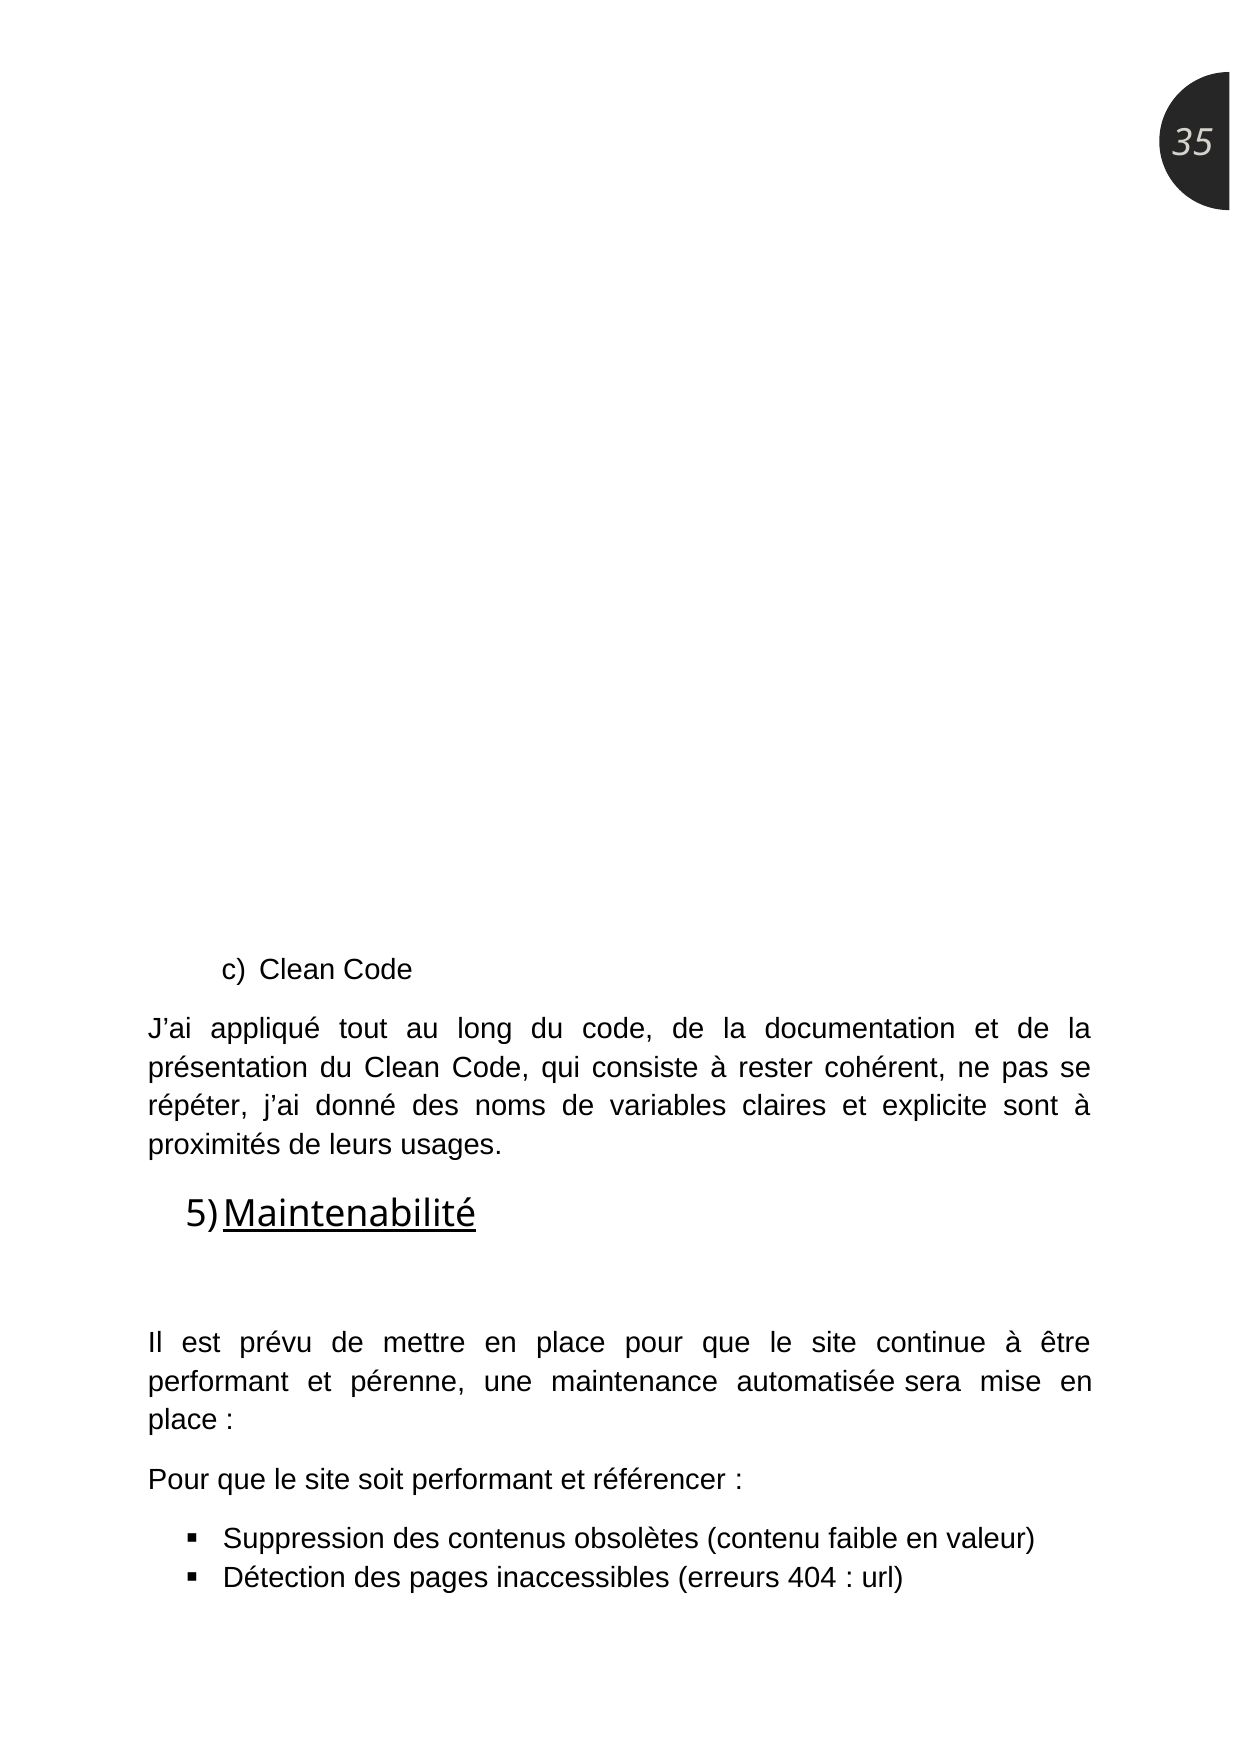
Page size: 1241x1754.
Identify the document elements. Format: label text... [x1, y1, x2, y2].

list Détection des pages inaccessibles (erreurs 404 : url) [185, 1560, 1092, 1593]
list Clean Code [221, 952, 1092, 986]
text Pour que le site soit performant et référencer : [148, 1462, 1092, 1495]
text J’ai appliqué tout au long du code, de la documentation et de la présentation du Clean Code, qui consiste à rester cohérent, ne pas se répéter, j’ai donné des noms de variables claires et explicite sont à proximités de leurs usages. [148, 1011, 1092, 1161]
list Suppression des contenus obsolètes (contenu faible en valeur) [185, 1521, 1092, 1555]
list Maintenabilité [185, 1186, 1092, 1237]
text Il est prévu de mettre en place pour que le site continue à être performant et pérenne, une maintenance automatisée sera mise en place : [148, 1325, 1092, 1436]
